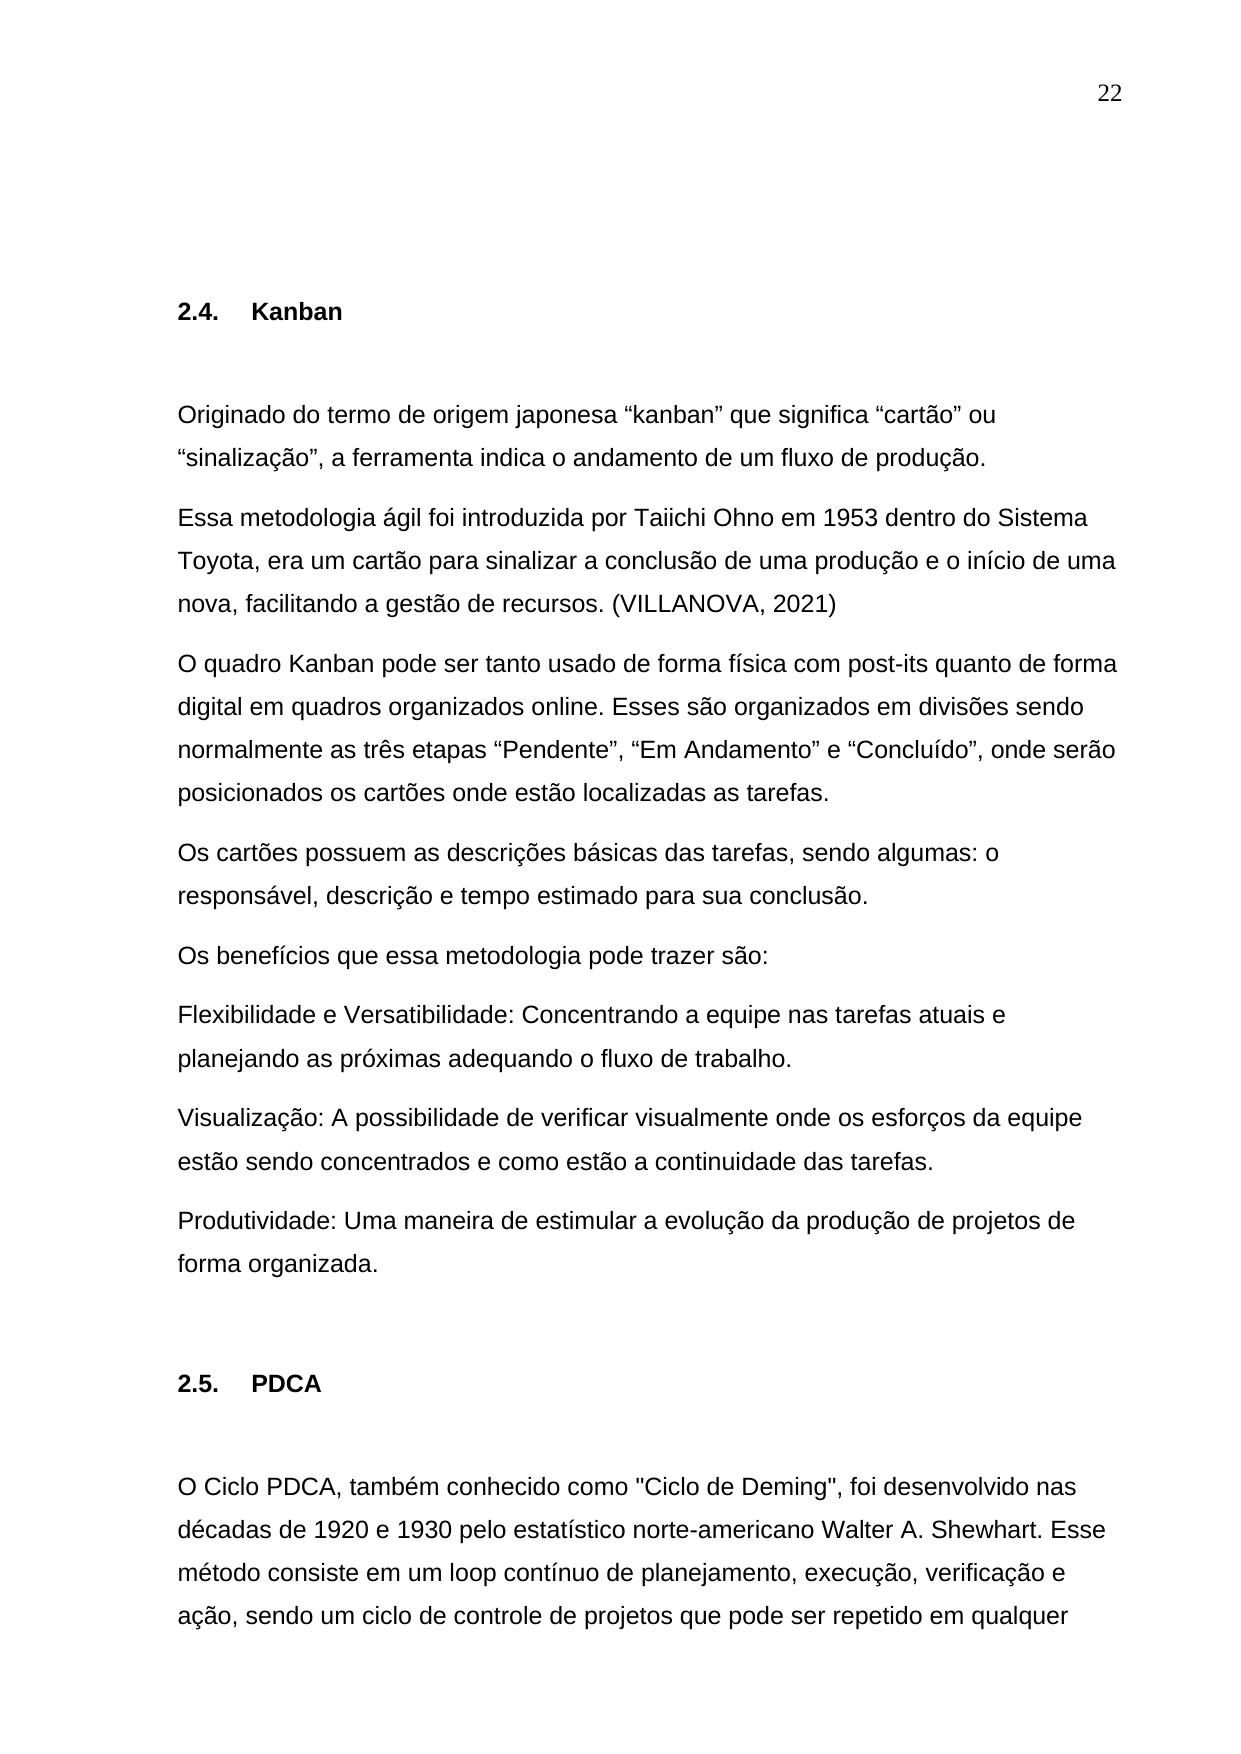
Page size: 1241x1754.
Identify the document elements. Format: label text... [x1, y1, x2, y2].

subtitle Kanban [177, 297, 1122, 326]
text Os cartões possuem as descrições básicas das tarefas, sendo algumas: o responsável, descrição e tempo estimado para sua conclusão. [177, 838, 1122, 910]
text Flexibilidade e Versatibilidade: Concentrando a equipe nas tarefas atuais e planejando as próximas adequando o fluxo de trabalho. [177, 1001, 1122, 1072]
text Produtividade: Uma maneira de estimular a evolução da produção de projetos de forma organizada. [177, 1206, 1122, 1278]
text Originado do termo de origem japonesa “kanban” que significa “cartão” ou “sinalização”, a ferramenta indica o andamento de um fluxo de produção. [177, 400, 1122, 472]
text Os benefícios que essa metodologia pode trazer são: [177, 941, 1122, 969]
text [177, 1472, 1122, 1630]
subtitle PDCA [177, 1369, 1122, 1398]
text Visualização: A possibilidade de verificar visualmente onde os esforços da equipe estão sendo concentrados e como estão a continuidade das tarefas. [177, 1103, 1122, 1175]
text O quadro Kanban pode ser tanto usado de forma física com post-its quanto de forma digital em quadros organizados online. Esses são organizados em divisões sendo normalmente as três etapas “Pendente”, “Em Andamento” e “Concluído”, onde serão posicionados os cartões onde estão localizadas as tarefas. [177, 649, 1122, 807]
text Essa metodologia ágil foi introduzida por Taiichi Ohno em 1953 dentro do Sistema Toyota, era um cartão para sinalizar a conclusão de uma produção e o início de uma nova, facilitando a gestão de recursos. (VILLANOVA, 2021) [177, 503, 1122, 618]
